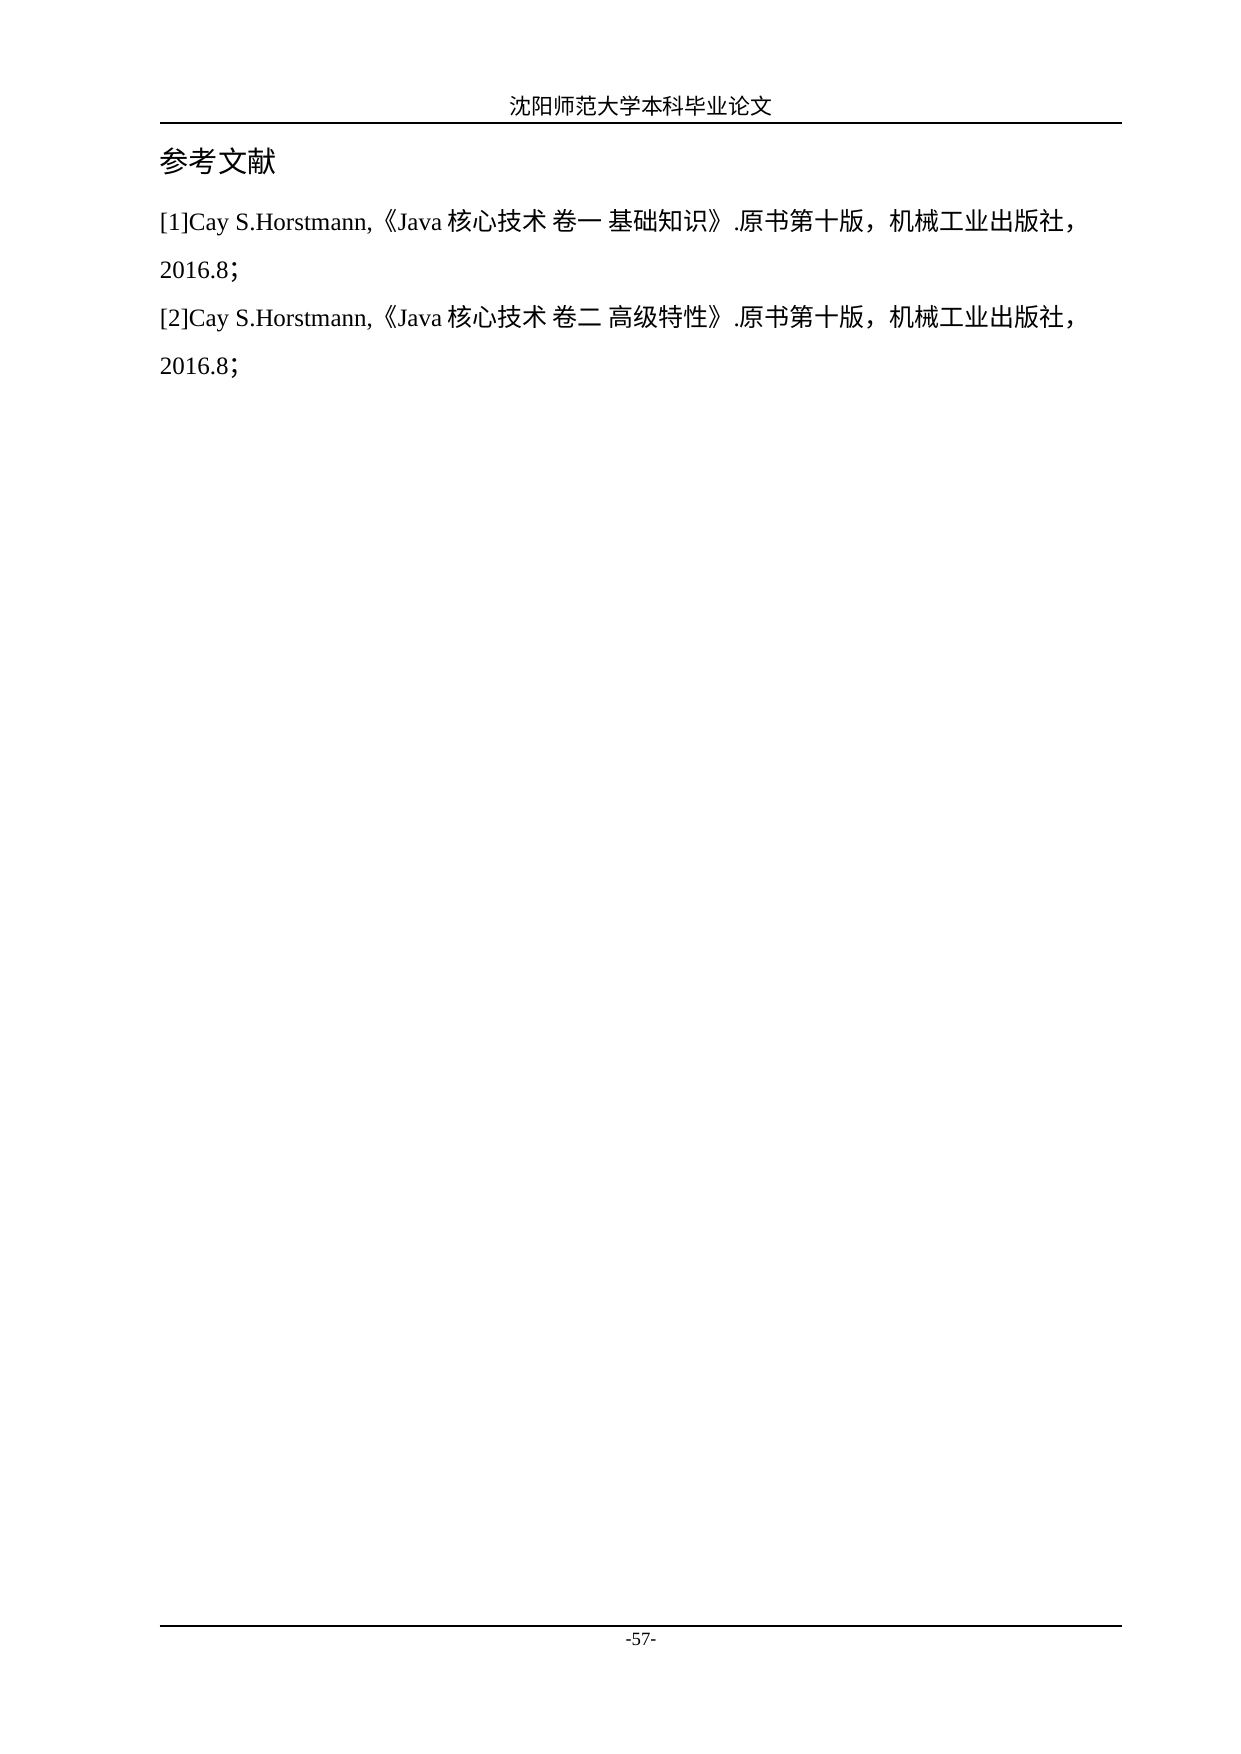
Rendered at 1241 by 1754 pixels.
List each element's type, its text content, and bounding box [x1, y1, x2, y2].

text [1]Cay S.Horstmann,《Java核心技术 卷一 基础知识》.原书第十版，机械工业出版社，2016.8； [159, 192, 1122, 288]
text [2]Cay S.Horstmann,《Java核心技术 卷二 高级特性》.原书第十版，机械工业出版社，2016.8； [159, 288, 1122, 384]
